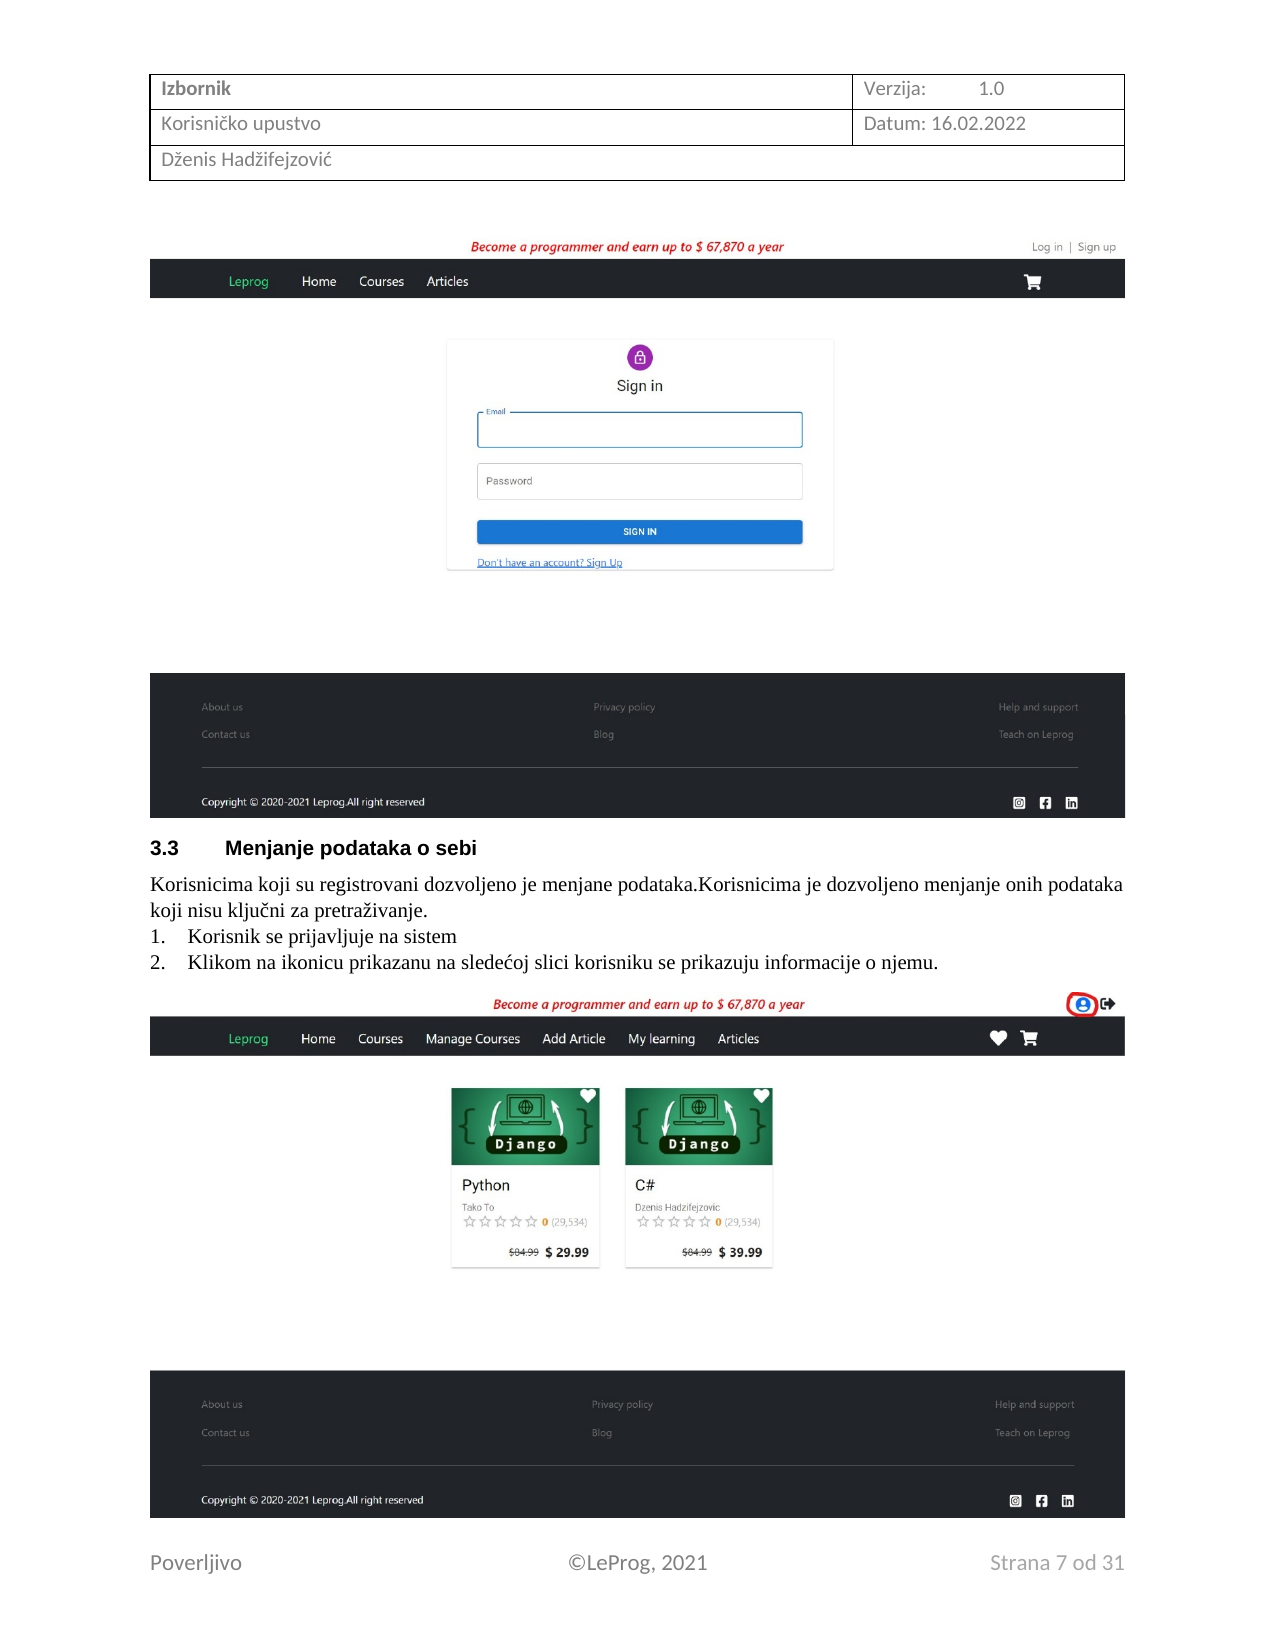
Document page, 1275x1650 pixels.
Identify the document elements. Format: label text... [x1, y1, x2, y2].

picture [150, 237, 1125, 818]
list Korisnik se prijavljuje na sistem [150, 924, 1125, 948]
text Korisnicima koji su registrovani dozvoljeno je menjane podataka.Korisnicima je dozvoljeno menjanje onih podataka koji nisu ključni za pretraživanje. [150, 872, 1125, 922]
subtitle 3.3 Menjanje podataka o sebi [150, 836, 1125, 860]
list Klikom na ikonicu prikazanu na sledećoj slici korisniku se prikazuju informacije o njemu. [150, 950, 1125, 974]
picture [150, 992, 1125, 1518]
